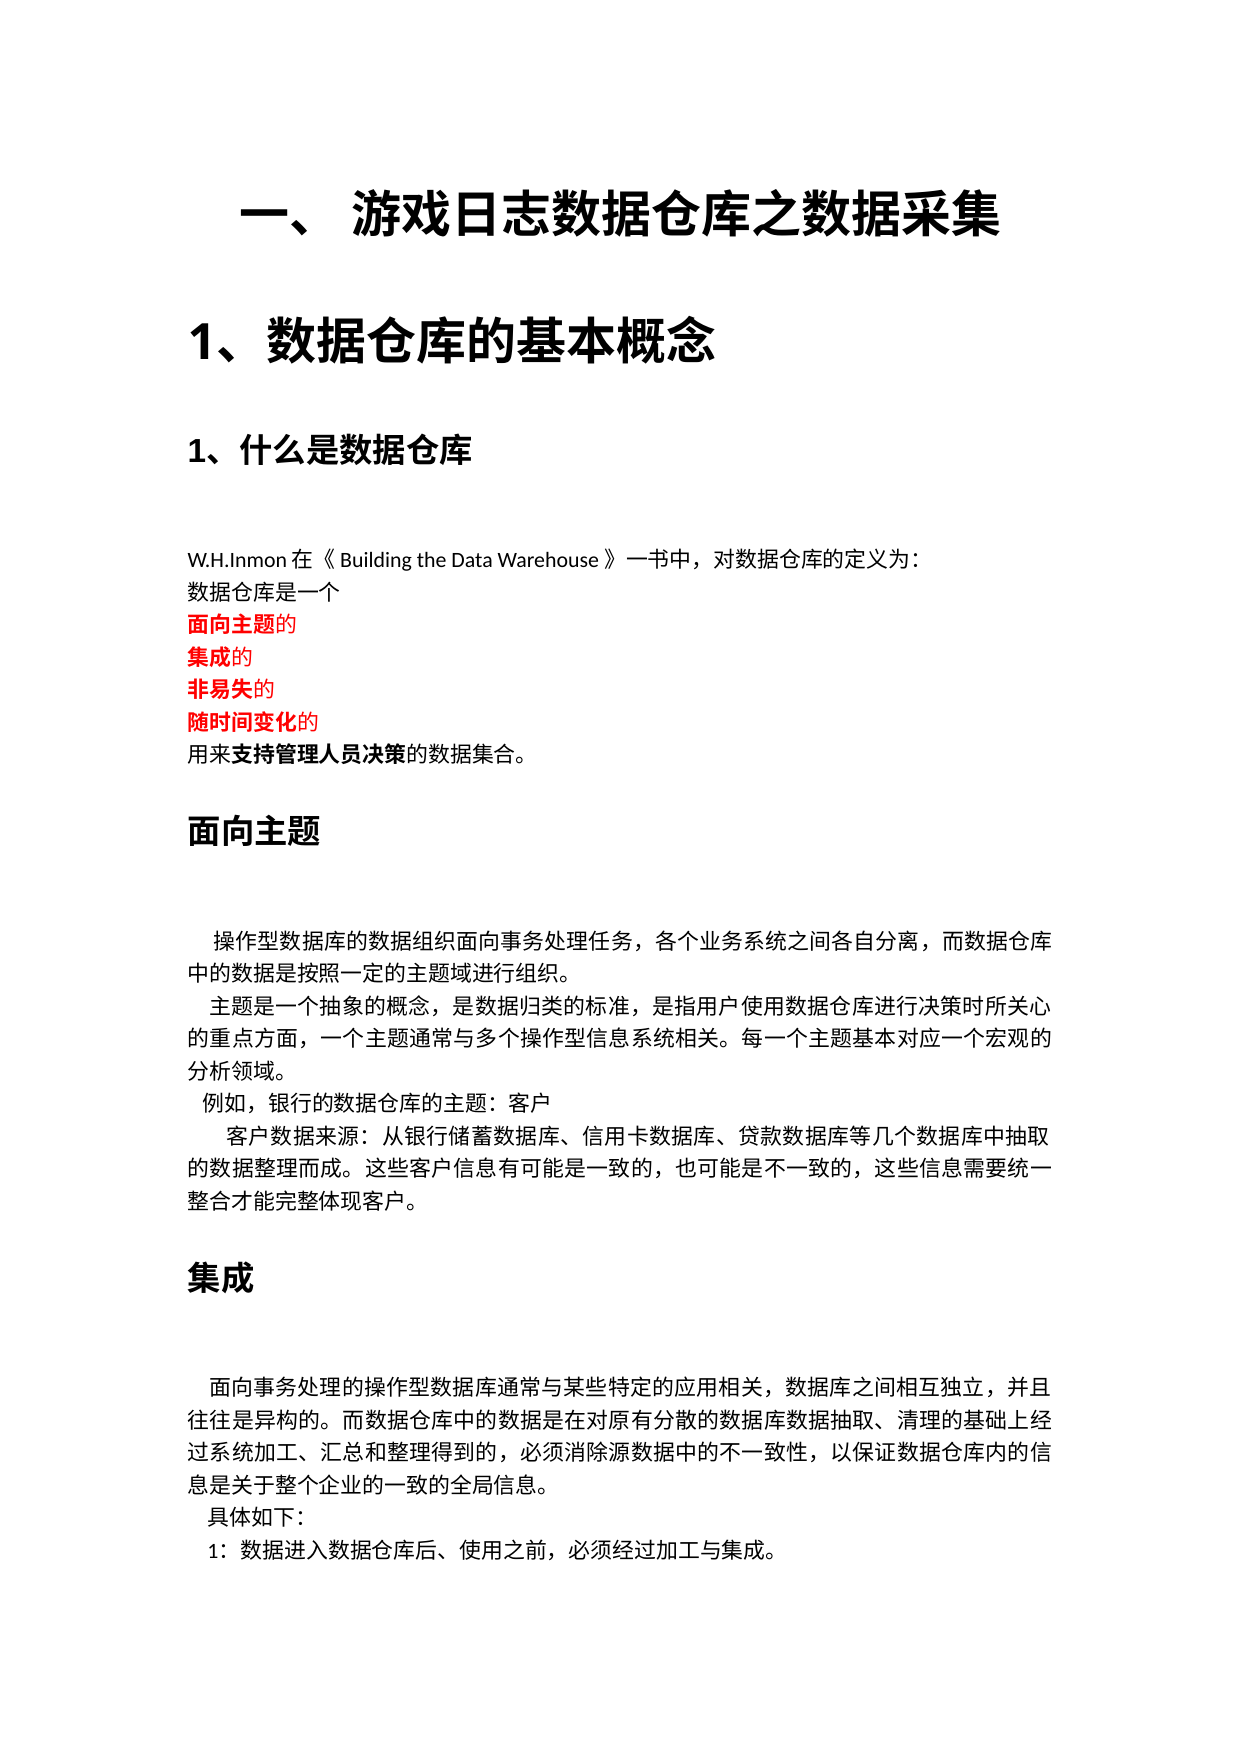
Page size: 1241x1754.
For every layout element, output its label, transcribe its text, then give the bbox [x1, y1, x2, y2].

subtitle 面向主题 [187, 797, 1053, 862]
text 1：数据进入数据仓库后、使用之前，必须经过加工与集成。 [187, 1532, 1053, 1565]
text 操作型数据库的数据组织面向事务处理任务，各个业务系统之间各自分离，而数据仓库中的数据是按照一定的主题域进行组织。 [187, 923, 1053, 988]
text 集成的 [187, 639, 1053, 672]
text 随时间变化的 [187, 704, 1053, 737]
text W.H.Inmon在《 Building the Data Warehouse 》一书中，对数据仓库的定义为： [187, 542, 1053, 574]
subtitle 一、 游戏日志数据仓库之数据采集 [187, 162, 1053, 259]
text 面向主题的 [187, 607, 1053, 639]
text 主题是一个抽象的概念，是数据归类的标准，是指用户使用数据仓库进行决策时所关心的重点方面，一个主题通常与多个操作型信息系统相关。每一个主题基本对应一个宏观的分析领域。 [187, 988, 1053, 1086]
text 具体如下： [187, 1500, 1053, 1532]
subtitle 1、数据仓库的基本概念 [187, 289, 1053, 386]
subtitle 集成 [187, 1243, 1053, 1308]
text 客户数据来源：从银行储蓄数据库、信用卡数据库、贷款数据库等几个数据库中抽取的数据整理而成。这些客户信息有可能是一致的，也可能是不一致的，这些信息需要统一整合才能完整体现客户。 [187, 1118, 1053, 1216]
text 面向事务处理的操作型数据库通常与某些特定的应用相关，数据库之间相互独立，并且往往是异构的。而数据仓库中的数据是在对原有分散的数据库数据抽取、清理的基础上经过系统加工、汇总和整理得到的，必须消除源数据中的不一致性，以保证数据仓库内的信息是关于整个企业的一致的全局信息。 [187, 1370, 1053, 1500]
subtitle 1、什么是数据仓库 [187, 415, 1053, 480]
text 数据仓库是一个 [187, 574, 1053, 607]
text 例如，银行的数据仓库的主题：客户 [187, 1086, 1053, 1118]
text 非易失的 [187, 672, 1053, 704]
text 用来支持管理人员决策的数据集合。 [187, 737, 1053, 769]
